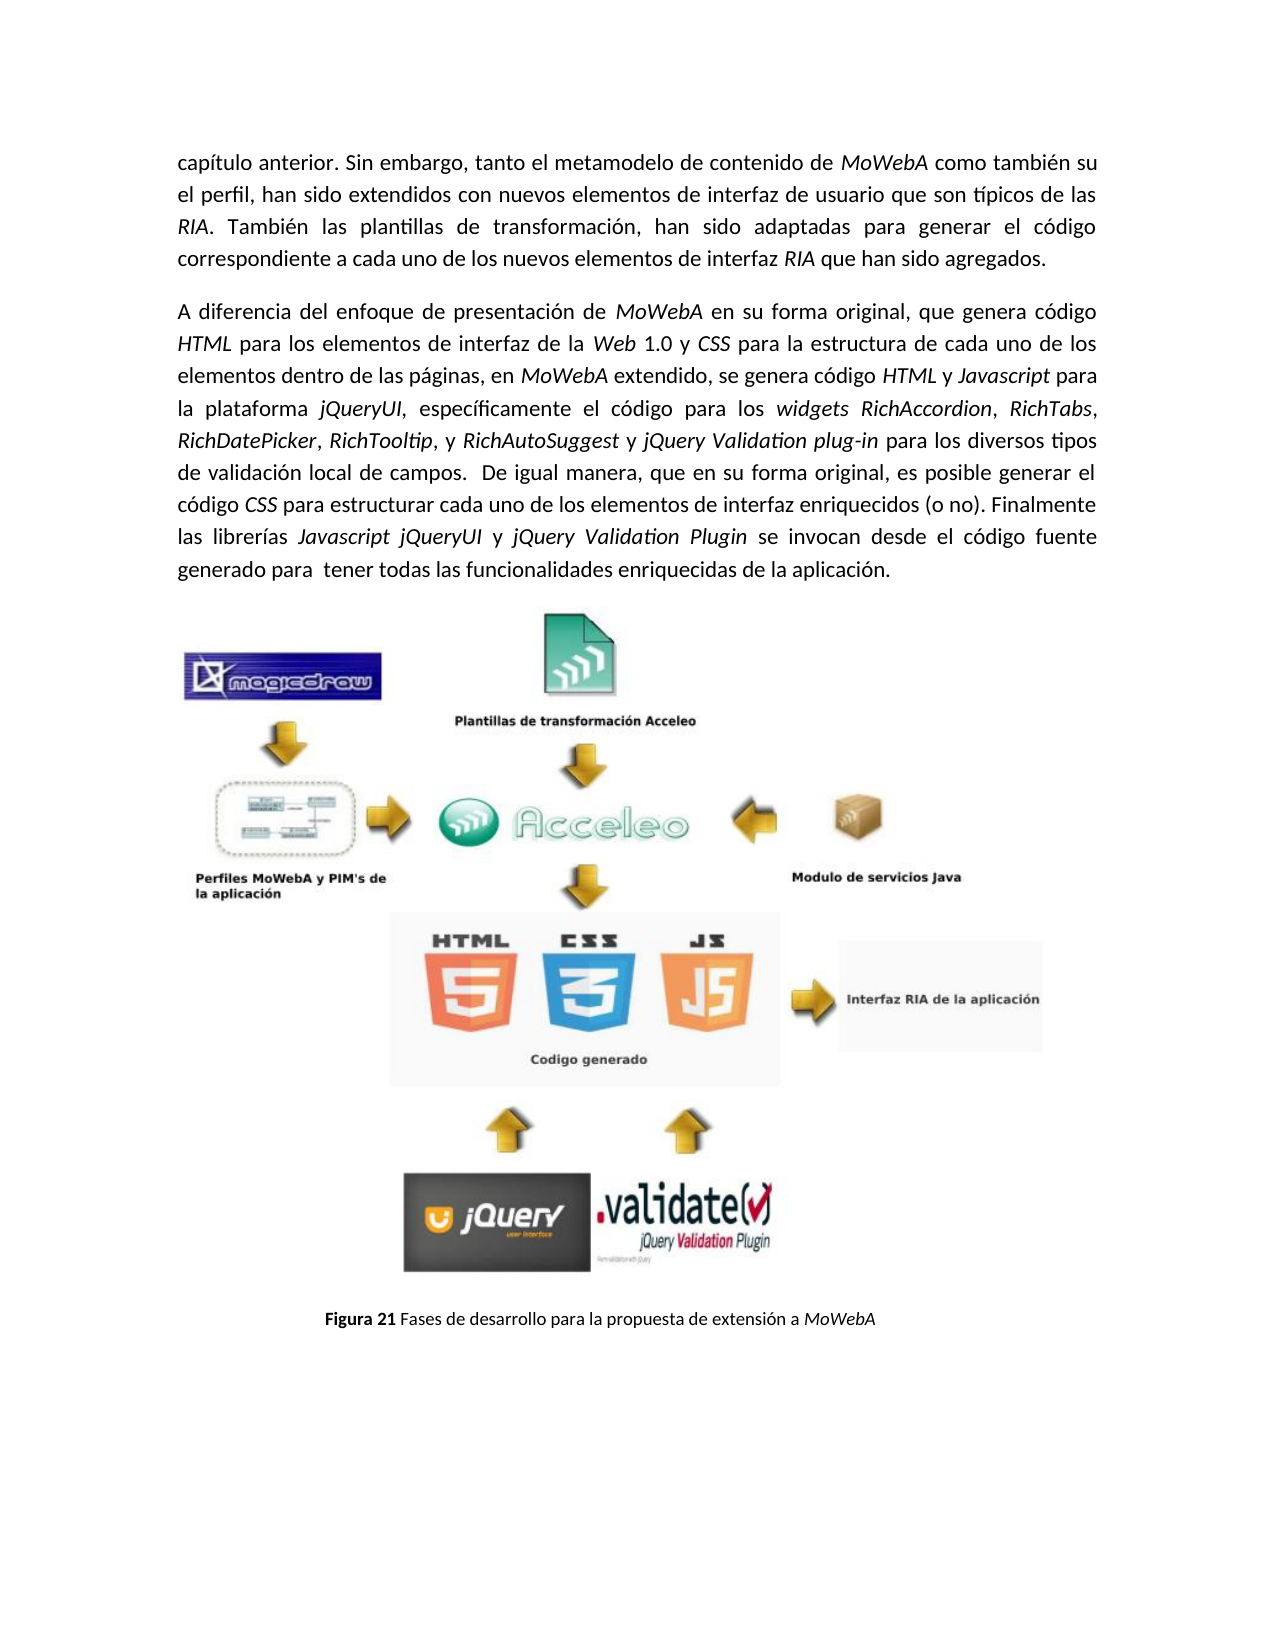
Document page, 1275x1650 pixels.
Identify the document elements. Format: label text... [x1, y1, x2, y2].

picture [177, 607, 1063, 1282]
text A diferencia del enfoque de presentación de MoWebA en su forma original, que genera código HTML para los elementos de interfaz de la Web 1.0 y CSS para la estructura de cada uno de los elementos dentro de las páginas, en MoWebA extendido, se genera código HTML y Javascript para la plataforma jQueryUI, específicamente el código para los widgets RichAccordion, RichTabs, RichDatePicker, RichTooltip, y RichAutoSuggest y jQuery Validation plug-in para los diversos tipos de validación local de campos. De igual manera, que en su forma original, es posible generar el código CSS para estructurar cada uno de los elementos de interfaz enriquecidos (o no). Finalmente las librerías Javascript jQueryUI y jQuery Validation Plugin se invocan desde el código fuente generado para tener todas las funcionalidades enriquecidas de la aplicación. [177, 297, 1098, 583]
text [177, 148, 1098, 272]
text Figura 21 Fases de desarrollo para la propuesta de extensión a MoWebA [251, 1307, 1098, 1330]
